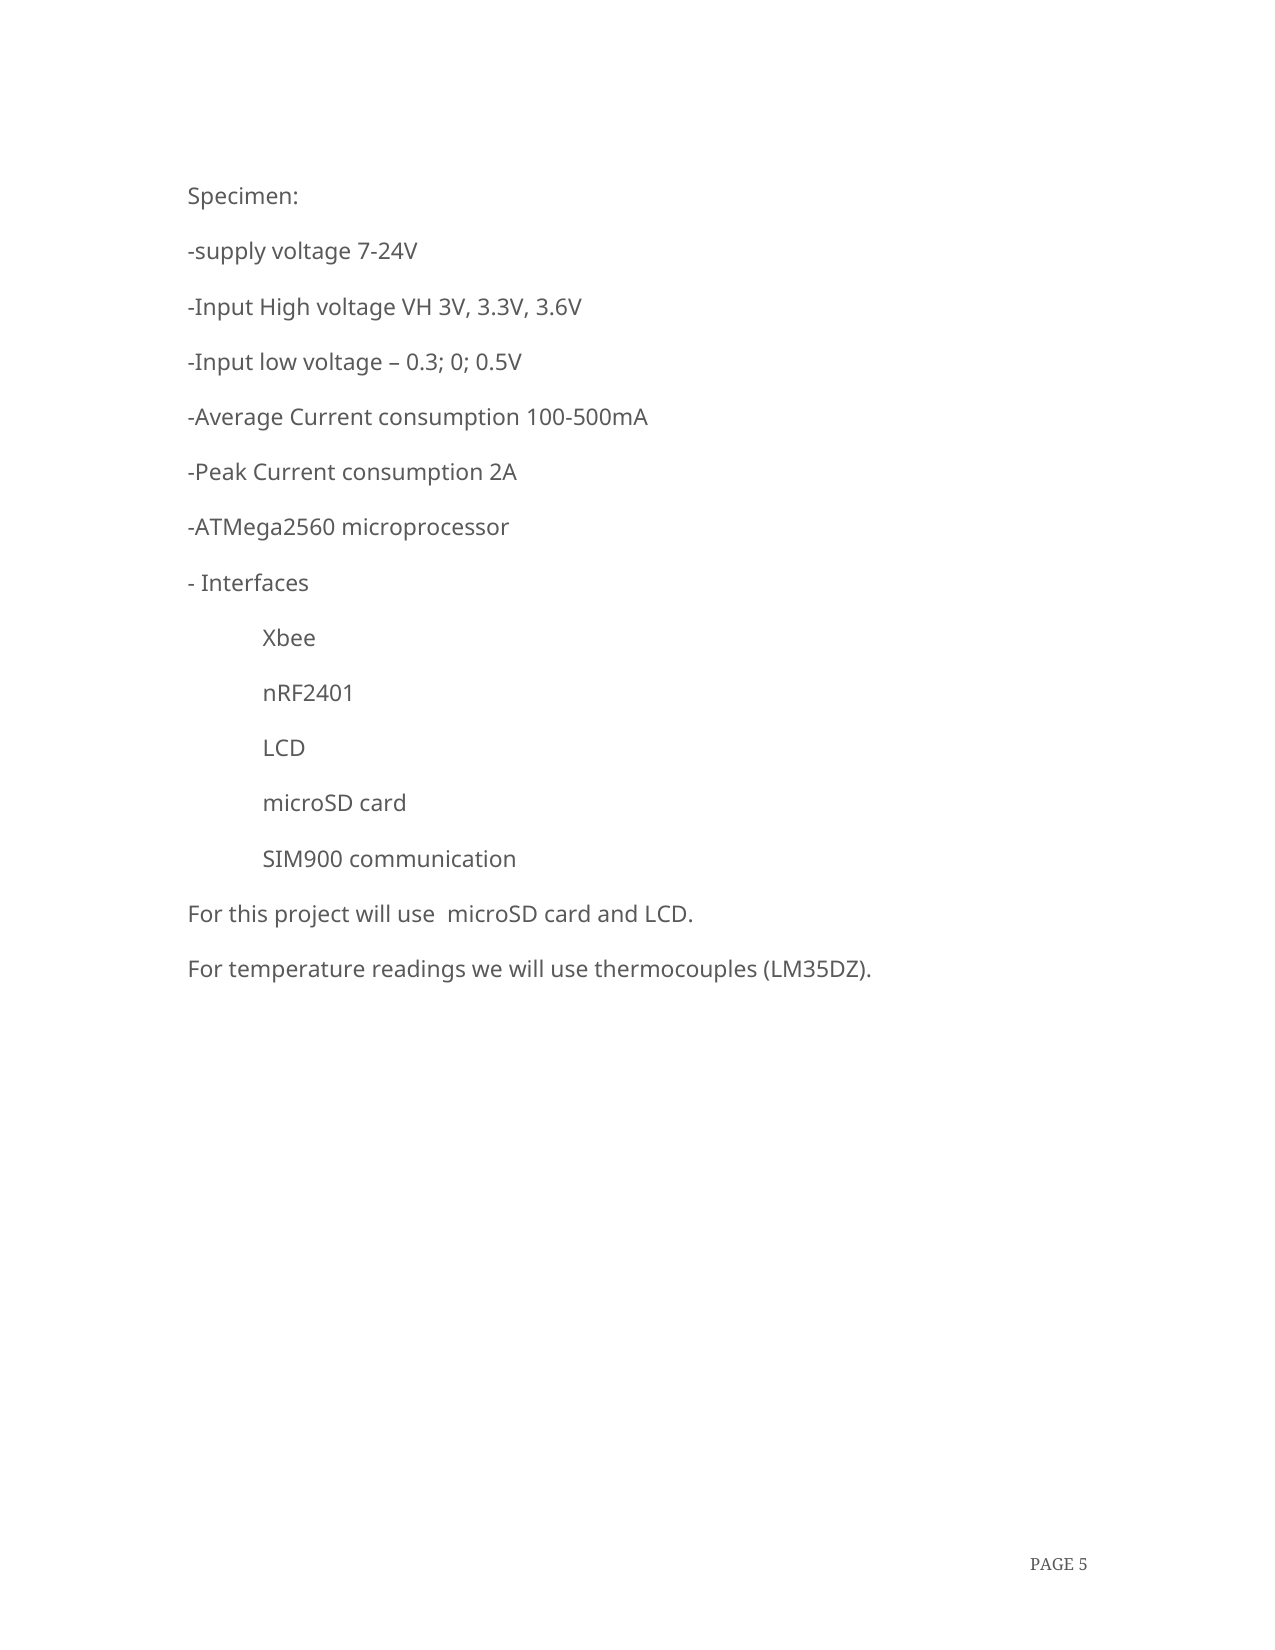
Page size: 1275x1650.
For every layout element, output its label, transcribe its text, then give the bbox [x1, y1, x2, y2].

text -Input low voltage – 0.3; 0; 0.5V [187, 346, 1087, 377]
text -Peak Current consumption 2A [187, 456, 1087, 487]
text SIM900 communication [187, 842, 1087, 874]
text LCD [187, 732, 1087, 763]
text -ATMega2560 microprocessor [187, 511, 1087, 542]
text microSD card [187, 787, 1087, 818]
text Xbee [187, 622, 1087, 653]
text nRF2401 [187, 677, 1087, 708]
text For this project will use microSD card and LCD. [187, 898, 1087, 929]
text - Interfaces [187, 566, 1087, 598]
text Specimen: [187, 180, 1087, 211]
text For temperature readings we will use thermocouples (LM35DZ). [187, 953, 1087, 984]
text -supply voltage 7-24V [187, 235, 1087, 266]
text -Input High voltage VH 3V, 3.3V, 3.6V [187, 290, 1087, 322]
text -Average Current consumption 100-500mA [187, 401, 1087, 432]
